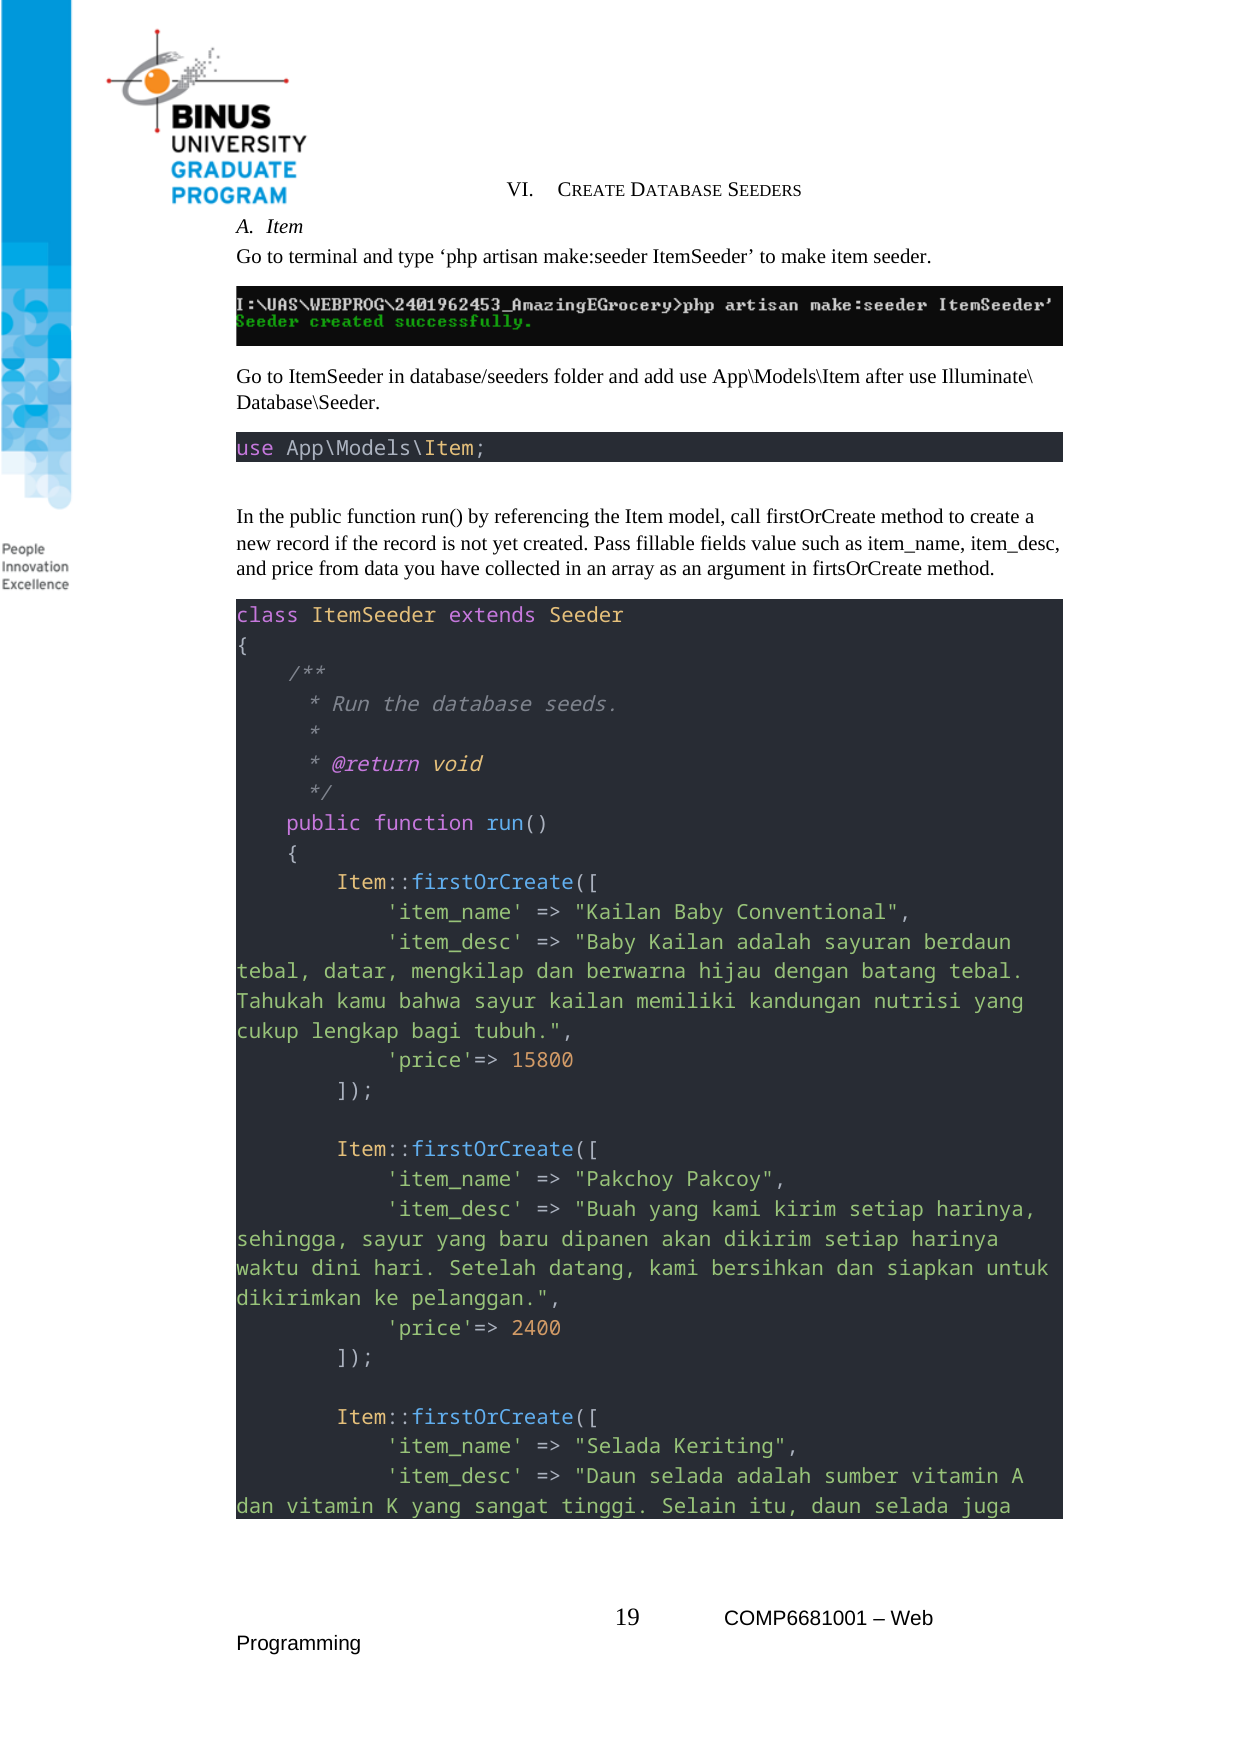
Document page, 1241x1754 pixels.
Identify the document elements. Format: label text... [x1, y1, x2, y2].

text ]); [236, 1341, 1063, 1371]
text 'item_desc' => "Baby Kailan adalah sayuran berdaun tebal, datar, mengkilap dan berwarna hijau dengan batang tebal. Tahukah kamu bahwa sayur kailan memiliki kandungan nutrisi yang cukup lengkap bagi tubuh.", [236, 926, 1063, 1044]
text class ItemSeeder extends Seeder [236, 599, 1063, 629]
text /** [236, 658, 1063, 688]
text Item::firstOrCreate([ [236, 866, 1063, 896]
text * @return void [236, 747, 1063, 777]
text ]); [236, 1074, 1063, 1104]
text { [236, 629, 1063, 658]
text 'item_name' => "Selada Keriting", [236, 1430, 1063, 1460]
text */ [236, 777, 1063, 807]
text Go to terminal and type ‘php artisan make:seeder ItemSeeder’ to make item seeder. [236, 244, 1063, 268]
text 'price'=> 2400 [236, 1311, 1063, 1341]
text * [236, 718, 1063, 747]
text Go to ItemSeeder in database/seeders folder and add use App\Models\Item after use Illuminate\Database\Seeder. [236, 364, 1063, 414]
text { [236, 836, 1063, 866]
text In the public function run() by referencing the Item model, call firstOrCreate method to create a new record if the record is not yet created. Pass fillable fields value such as item_name, item_desc, and price from data you have collected in an array as an argument in firtsOrCreate method. [236, 504, 1063, 580]
text 'item_name' => "Kailan Baby Conventional", [236, 896, 1063, 926]
text Item::firstOrCreate([ [236, 1401, 1063, 1430]
text 'item_name' => "Pakchoy Pakcoy", [236, 1163, 1063, 1193]
text Item::firstOrCreate([ [236, 1133, 1063, 1163]
text 'item_desc' => "Buah yang kami kirim setiap harinya, sehingga, sayur yang baru dipanen akan dikirim setiap harinya waktu dini hari. Setelah datang, kami bersihkan dan siapkan untuk dikirimkan ke pelanggan.", [236, 1193, 1063, 1311]
text * Run the database seeds. [236, 688, 1063, 718]
subtitle Create Database Seeders [236, 177, 1063, 201]
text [236, 1460, 1063, 1519]
subtitle Item [236, 214, 1063, 238]
text 'price'=> 15800 [236, 1044, 1063, 1074]
picture [0, 0, 1063, 606]
text public function run() [236, 807, 1063, 836]
text use App\Models\Item; [236, 432, 1063, 462]
